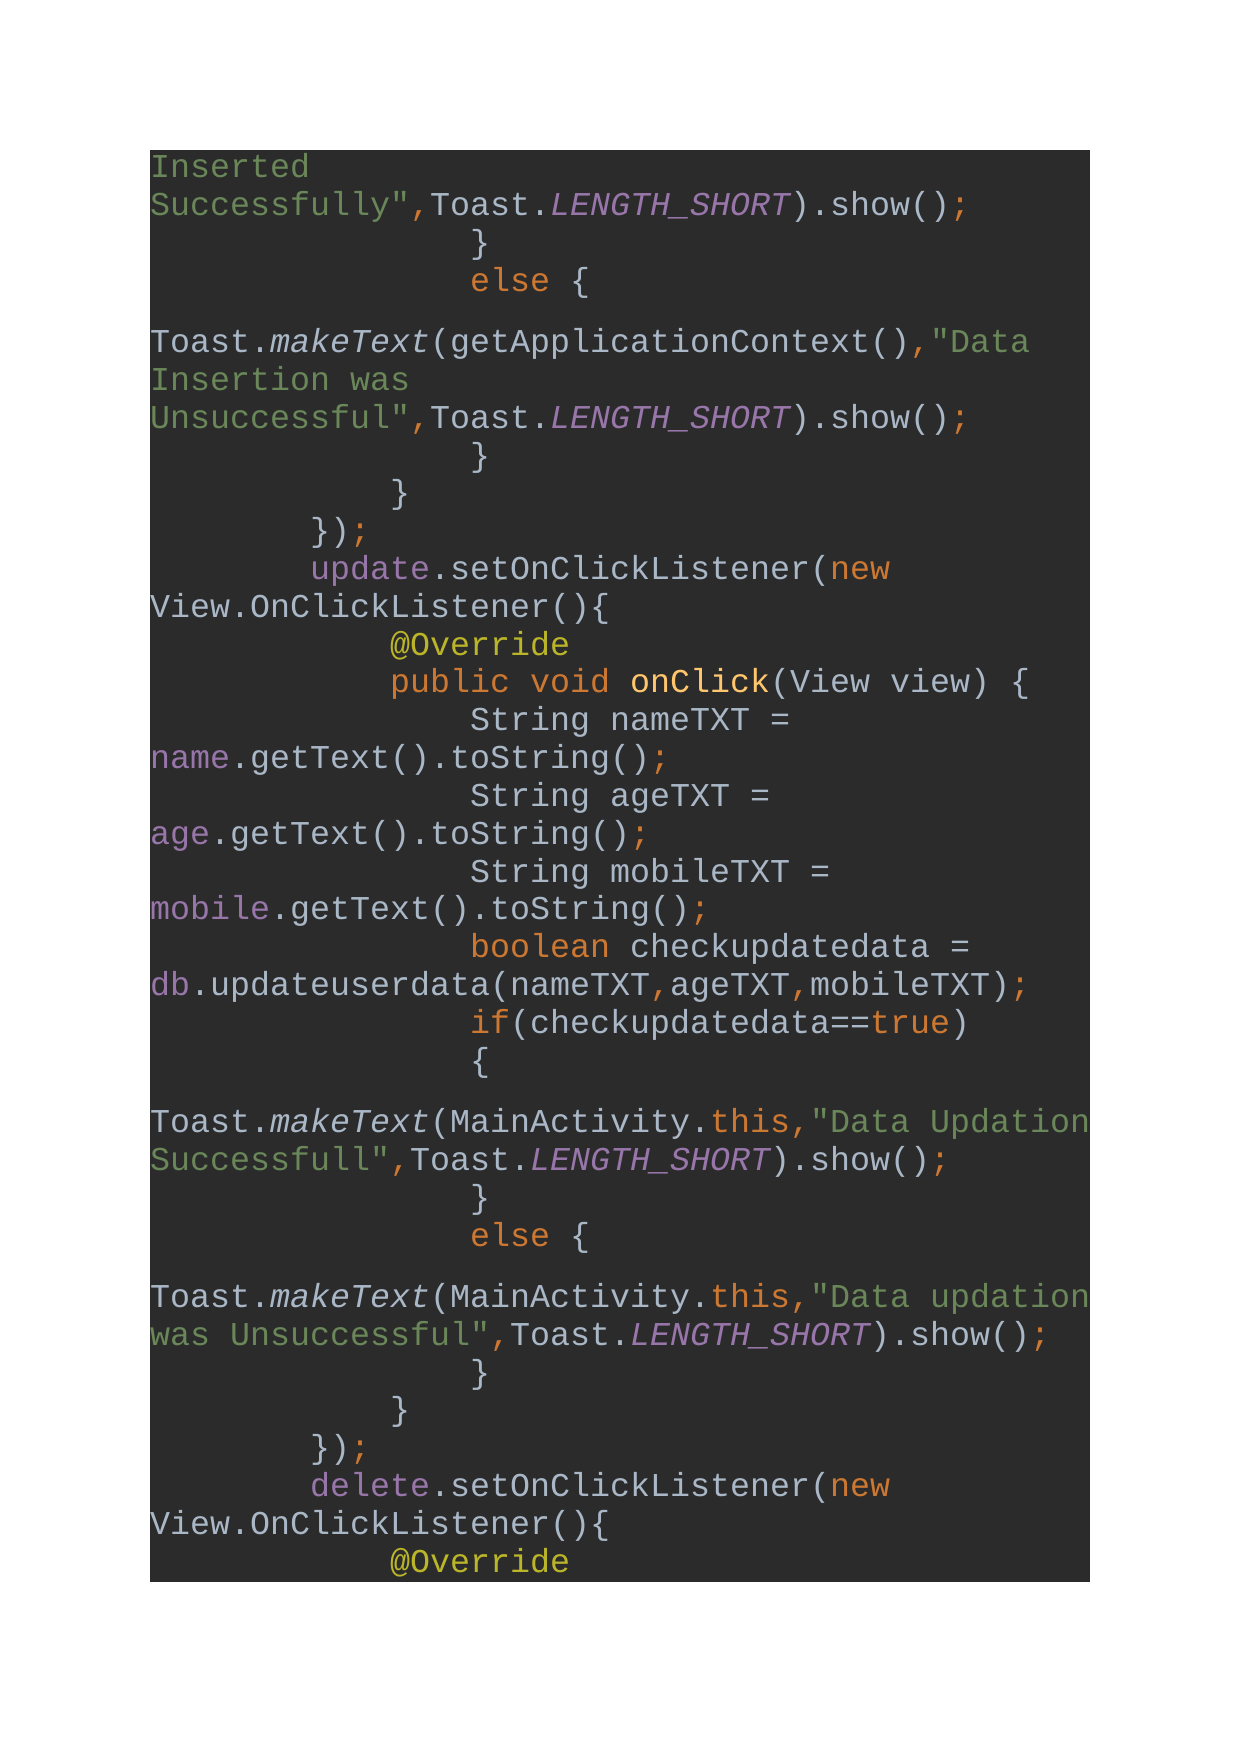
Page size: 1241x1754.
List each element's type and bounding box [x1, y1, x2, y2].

text [150, 150, 1090, 1582]
